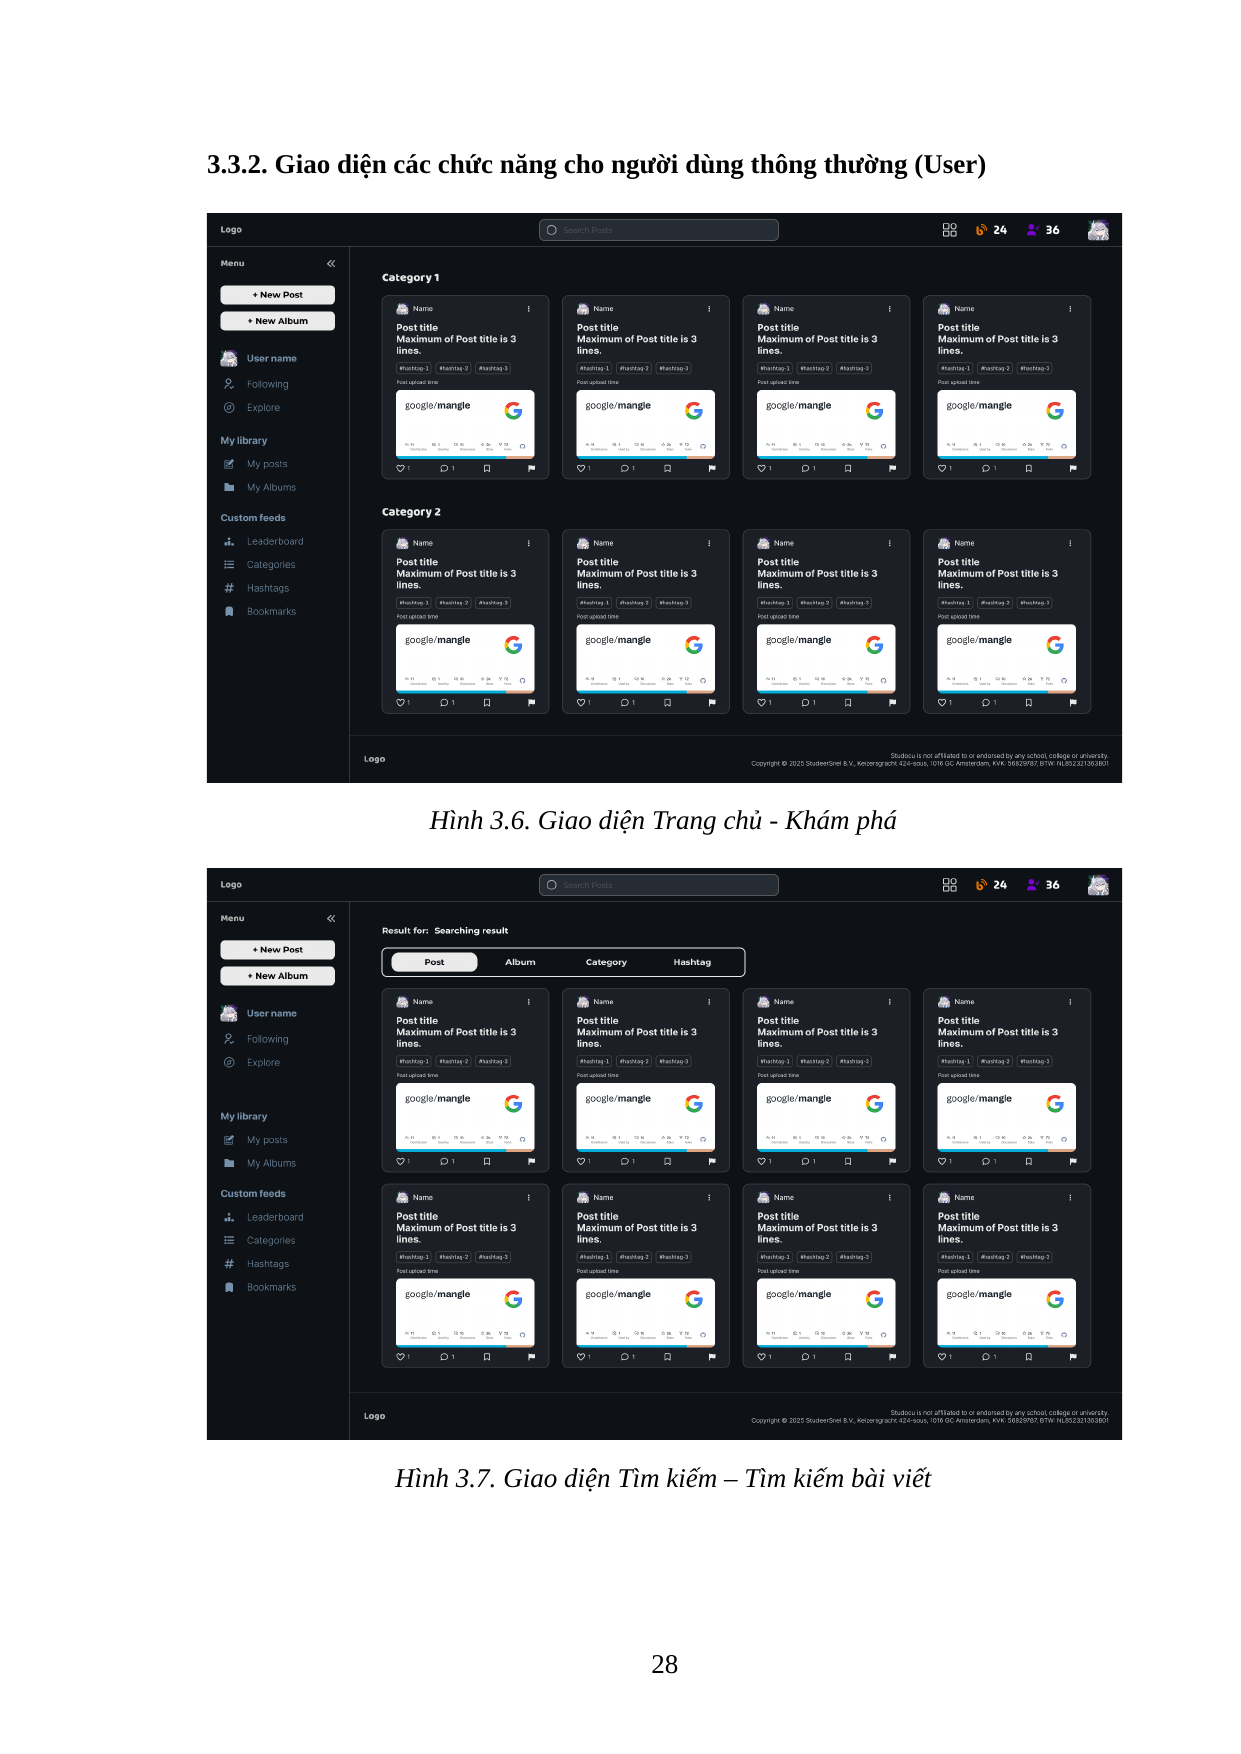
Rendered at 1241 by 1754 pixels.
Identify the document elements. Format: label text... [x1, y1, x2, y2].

text Hình 3.6. Giao diện Trang chủ - Khám phá [207, 804, 1122, 835]
text Hình 3.7. Giao diện Tìm kiếm – Tìm kiếm bài viết [207, 1462, 1122, 1493]
subtitle 3.3.2. Giao diện các chức năng cho người dùng thông thường (User) [207, 148, 1122, 179]
picture [206, 868, 1123, 1440]
picture [206, 213, 1123, 783]
